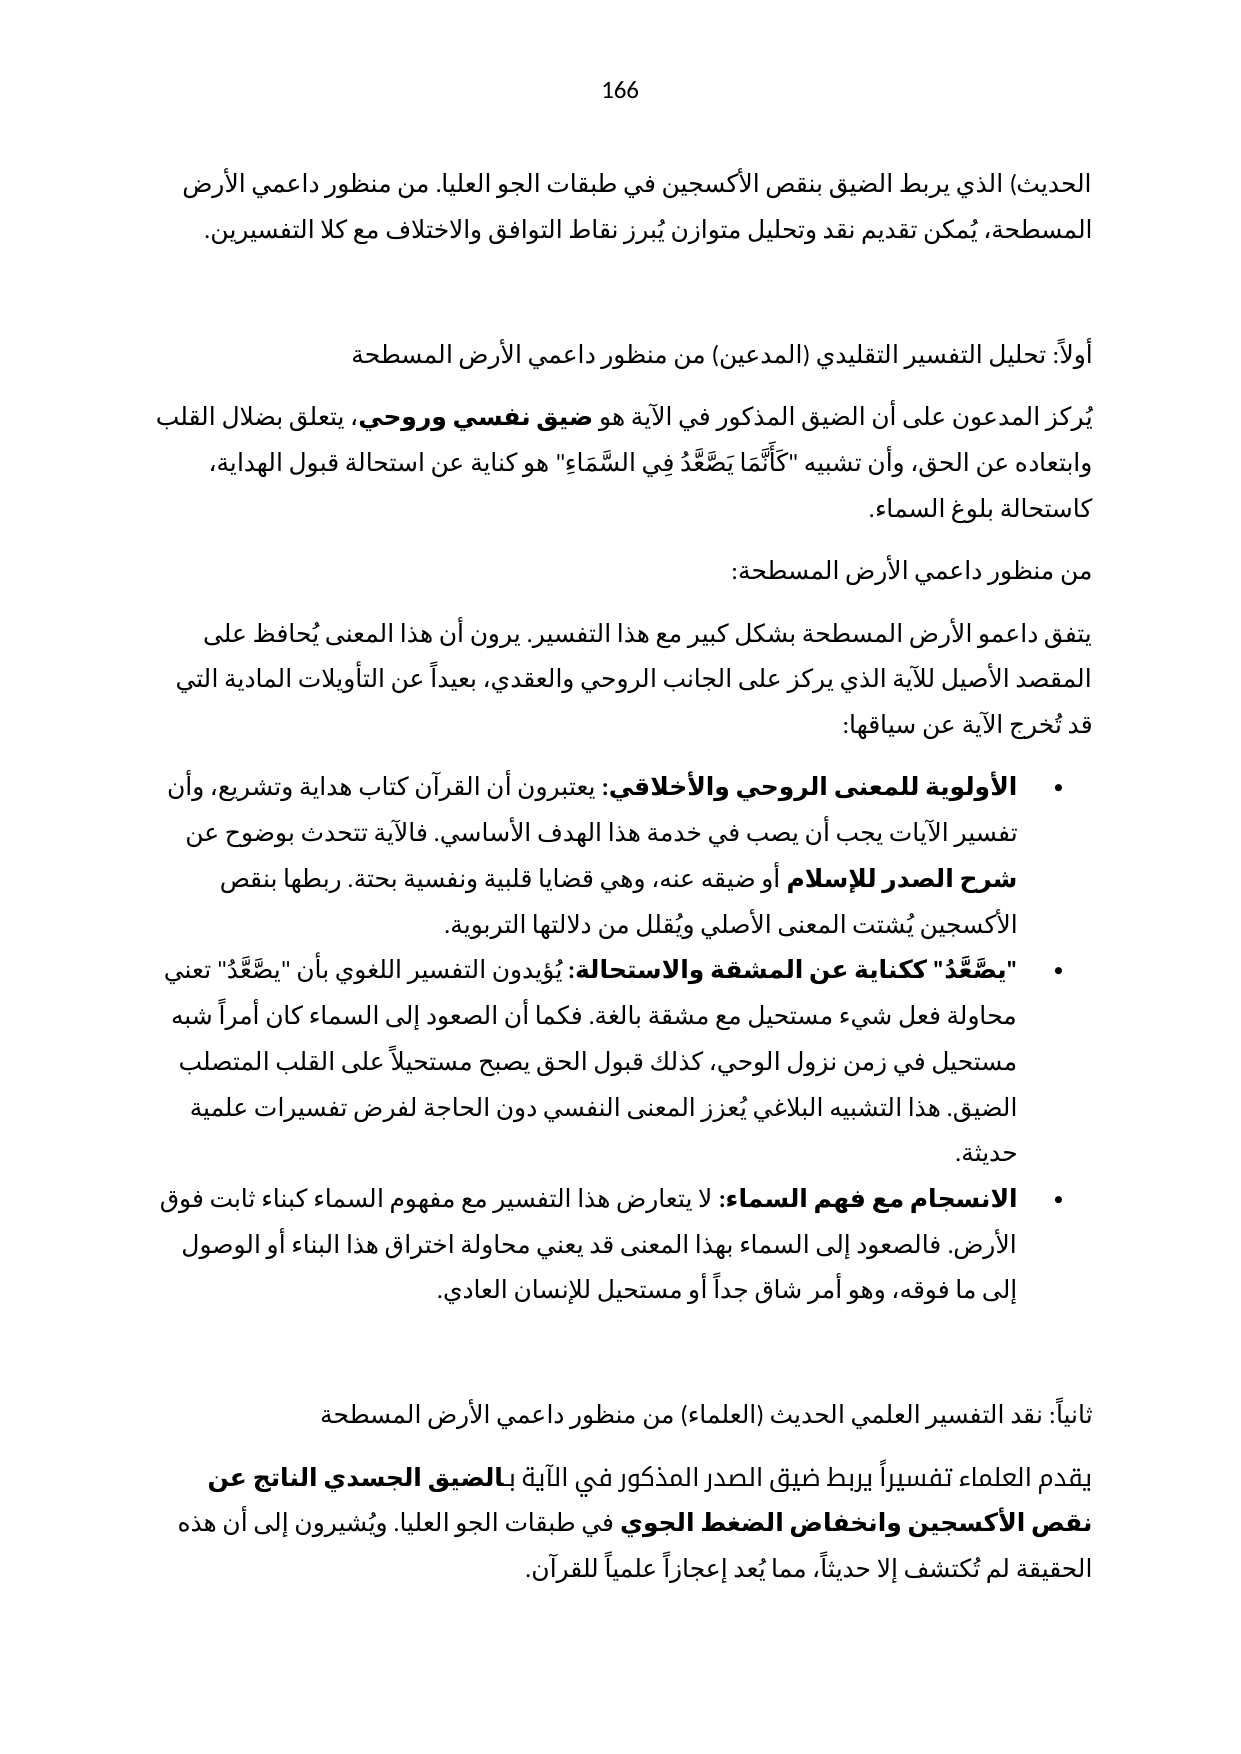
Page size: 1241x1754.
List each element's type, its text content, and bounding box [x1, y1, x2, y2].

text أولاً: تحليل التفسير التقليدي (المدعين) من منظور داعمي الأرض المسطحة [148, 339, 1092, 369]
list الأولوية للمعنى الروحي والأخلاقي: يعتبرون أن القرآن كتاب هداية وتشريع، وأن تفسير الآيات يجب أن يصب في خدمة هذا الهدف الأساسي. فالآية تتحدث بوضوح عن شرح الصدر للإسلام أو ضيقه عنه، وهي قضايا قلبية ونفسية بحتة. ربطها بنقص الأكسجين يُشتت المعنى الأصلي ويُقلل من دلالتها التربوية. [148, 772, 1055, 939]
text من منظور داعمي الأرض المسطحة: [148, 555, 1092, 586]
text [148, 168, 1092, 245]
text يُركز المدعون على أن الضيق المذكور في الآية هو ضيق نفسي وروحي، يتعلق بضلال القلب وابتعاده عن الحق، وأن تشبيه "كَأَنَّمَا يَصَّعَّدُ فِي السَّمَاءِ" هو كناية عن استحالة قبول الهداية، كاستحالة بلوغ السماء. [148, 401, 1092, 523]
list "يصَّعَّدُ" ككناية عن المشقة والاستحالة: يُؤيدون التفسير اللغوي بأن "يصَّعَّدُ" تعني محاولة فعل شيء مستحيل مع مشقة بالغة. فكما أن الصعود إلى السماء كان أمراً شبه مستحيل في زمن نزول الوحي، كذلك قبول الحق يصبح مستحيلاً على القلب المتصلب الضيق. هذا التشبيه البلاغي يُعزز المعنى النفسي دون الحاجة لفرض تفسيرات علمية حديثة. [148, 954, 1055, 1168]
text يقدم العلماء تفسيراً يربط ضيق الصدر المذكور في الآية بـالضيق الجسدي الناتج عن نقص الأكسجين وانخفاض الضغط الجوي في طبقات الجو العليا. ويُشيرون إلى أن هذه الحقيقة لم تُكتشف إلا حديثاً، مما يُعد إعجازاً علمياً للقرآن. [148, 1462, 1092, 1584]
text يتفق داعمو الأرض المسطحة بشكل كبير مع هذا التفسير. يرون أن هذا المعنى يُحافظ على المقصد الأصيل للآية الذي يركز على الجانب الروحي والعقدي، بعيداً عن التأويلات المادية التي قد تُخرج الآية عن سياقها: [148, 618, 1092, 740]
text ثانياً: نقد التفسير العلمي الحديث (العلماء) من منظور داعمي الأرض المسطحة [148, 1399, 1092, 1430]
list الانسجام مع فهم السماء: لا يتعارض هذا التفسير مع مفهوم السماء كبناء ثابت فوق الأرض. فالصعود إلى السماء بهذا المعنى قد يعني محاولة اختراق هذا البناء أو الوصول إلى ما فوقه، وهو أمر شاق جداً أو مستحيل للإنسان العادي. [148, 1183, 1055, 1305]
